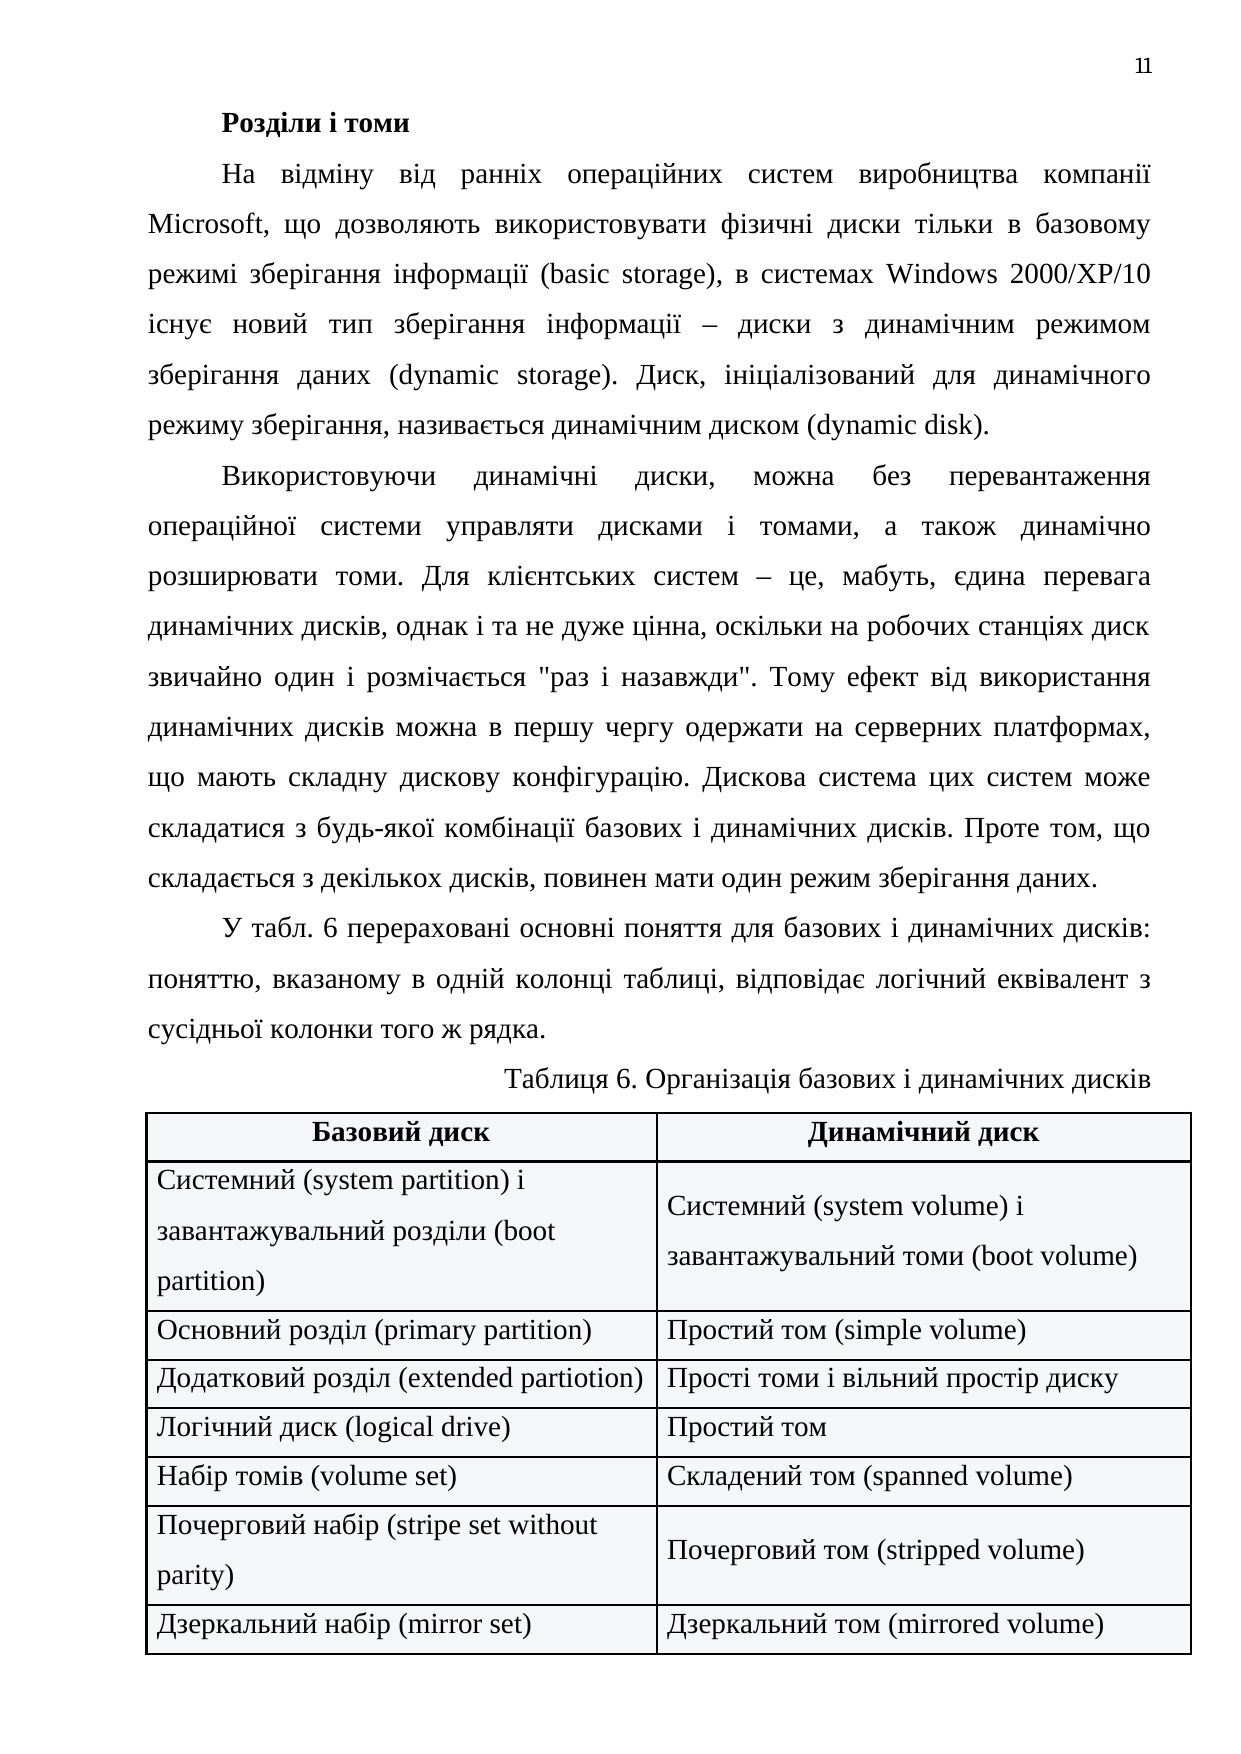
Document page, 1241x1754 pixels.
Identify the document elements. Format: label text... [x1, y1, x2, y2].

table_header Базовий диск [148, 1114, 656, 1160]
table_cell Почерговий том (stripped volume) [658, 1507, 1190, 1604]
text На відміну від ранніх операційних систем виробництва компанії Microsoft, що дозволяють використовувати фізичні диски тільки в базовому режимі зберігання інформації (basic storage), в системах Windows 2000/XP/10 існує новий тип зберігання інформації – диски з динамічним режимом зберігання даних (dynamic storage). Диск, ініціалізований для динамічного режиму зберігання, називається динамічним диском (dynamic disk). [148, 156, 1152, 441]
table_cell Простий том [658, 1409, 1190, 1456]
table_cell Складений том (spanned volume) [658, 1458, 1190, 1505]
table_cell Дзеркальний том (mirrored volume) [658, 1606, 1190, 1653]
table_cell Почерговий набір (stripe set without parity) [148, 1507, 656, 1604]
table_cell Системний (system volume) і завантажувальний томи (boot volume) [658, 1163, 1190, 1310]
table_header Динамічний диск [658, 1114, 1190, 1160]
table_cell Основний розділ (primary partition) [148, 1312, 656, 1358]
table_cell Системний (system partition) і завантажувальний розділи (boot partition) [148, 1163, 656, 1310]
table_cell Додатковий розділ (extended partiotion) [148, 1361, 656, 1407]
table_cell Дзеркальний набір (mirror set) [148, 1606, 656, 1653]
table_cell Прості томи і вільний простір диску [658, 1361, 1190, 1407]
table_cell Набір томів (volume set) [148, 1458, 656, 1505]
text У табл. 6 перераховані основні поняття для базових і динамічних дисків: поняттю, вказаному в одній колонці таблиці, відповідає логічний еквівалент з сусідньої колонки того ж рядка. [148, 910, 1152, 1044]
text Розділи і томи [148, 105, 1152, 139]
text Таблиця 6. Організація базових і динамічних дисків [148, 1061, 1152, 1095]
text Використовуючи динамічні диски, можна без перевантаження операційної системи управляти дисками і томами, а також динамічно розширювати томи. Для клієнтських систем – це, мабуть, єдина перевага динамічних дисків, однак і та не дуже цінна, оскільки на робочих станціях диск звичайно один і розмічається "раз і назавжди". Тому ефект від використання динамічних дисків можна в першу чергу одержати на серверних платформах, що мають складну дискову конфігурацію. Дискова система цих систем може складатися з будь-якої комбінації базових і динамічних дисків. Проте том, що складається з декількох дисків, повинен мати один режим зберігання даних. [148, 458, 1152, 894]
table_cell Простий том (simple volume) [658, 1312, 1190, 1358]
table_cell Логічний диск (logical drive) [148, 1409, 656, 1456]
